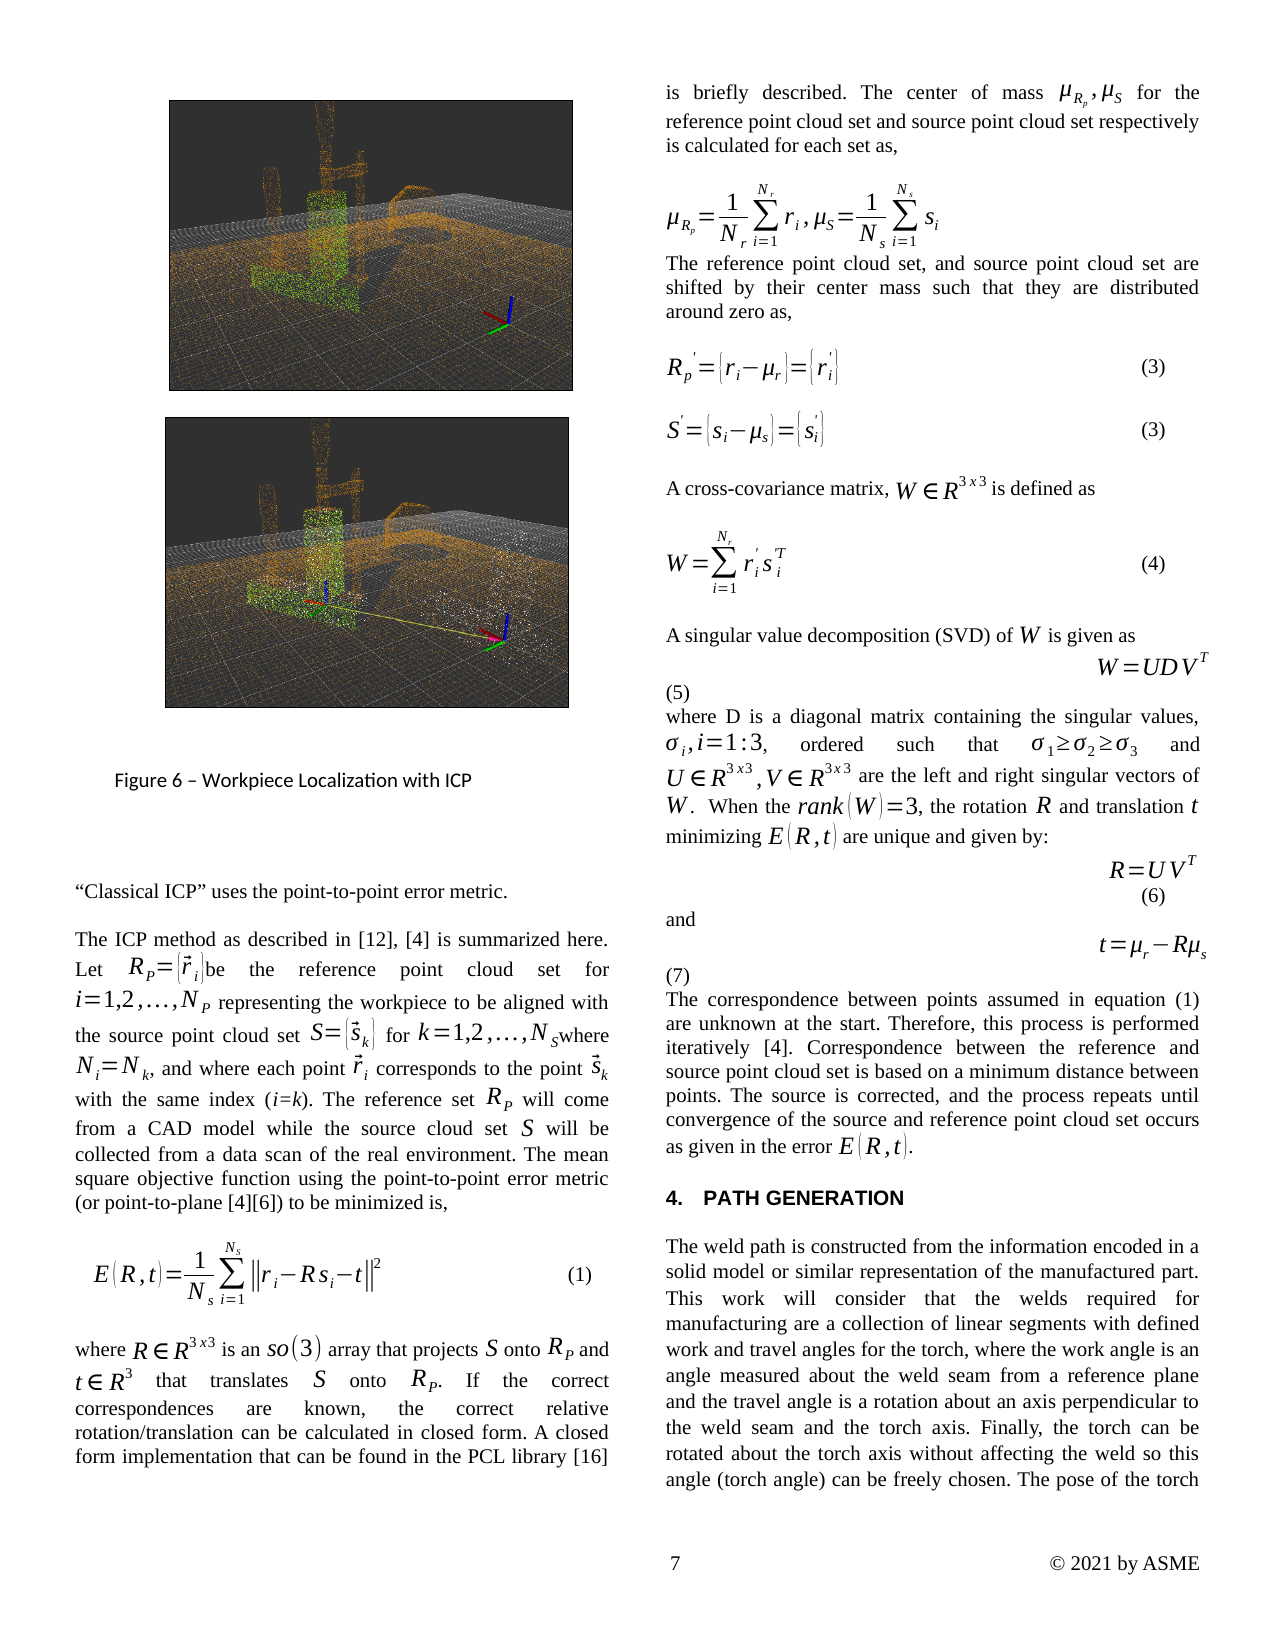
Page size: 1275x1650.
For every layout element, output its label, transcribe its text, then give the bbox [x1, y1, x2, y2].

text (3) [666, 410, 1200, 448]
text (3) [666, 347, 1200, 386]
text where is an array that projects onto and that translates onto . If the correct correspondences are known, the correct relative rotation/translation can be calculated in closed form. A closed form implementation that can be found in the PCL library [16] is briefly described. The center of mass for the reference point cloud set and source point cloud set respectively is calculated for each set as, [75, 1333, 609, 1468]
text (4) [666, 528, 1200, 597]
text (6) [666, 852, 1200, 907]
text A cross-covariance matrix, is defined as [666, 472, 1200, 504]
text and [666, 907, 1200, 931]
text where D is a diagonal matrix containing the singular values, , ordered such that and are the left and right singular vectors of . When the , the rotation and translation minimizing are unique and given by: [666, 704, 1200, 852]
text (5) [666, 649, 1200, 704]
list PATH GENERATION [666, 1186, 1200, 1209]
text (1) [75, 1238, 609, 1309]
text The ICP method as described in [12], [4] is summarized here. Let be the reference point cloud set for representing the workpiece to be aligned with the source point cloud set for where , and where each point corresponds to the point with the same index (i=k). The reference set will come from a CAD model while the source cloud set will be collected from a data scan of the real environment. The mean square objective function using the point-to-point error metric (or point-to-plane [4][6]) to be minimized is, [75, 927, 609, 1214]
text A singular value decomposition (SVD) of is given as [666, 621, 1200, 649]
picture [166, 418, 568, 707]
picture [170, 101, 572, 390]
text where is an array that projects onto and that translates onto . If the correct correspondences are known, the correct relative rotation/translation can be calculated in closed form. A closed form implementation that can be found in the PCL library [16] is briefly described. The center of mass for the reference point cloud set and source point cloud set respectively is calculated for each set as, [666, 75, 1200, 157]
text (2) [666, 181, 1200, 251]
text (7) [666, 931, 1200, 987]
text “Classical ICP” uses the point-to-point error metric. [75, 879, 609, 903]
text The correspondence between points assumed in equation (1) are unknown at the start. Therefore, this process is performed iteratively [4]. Correspondence between the reference and source point cloud set is based on a minimum distance between points. The source is corrected, and the process repeats until convergence of the source and reference point cloud set occurs as given in the error . [666, 987, 1200, 1162]
text The reference point cloud set, and source point cloud set are shifted by their center mass such that they are distributed around zero as, [666, 251, 1200, 323]
